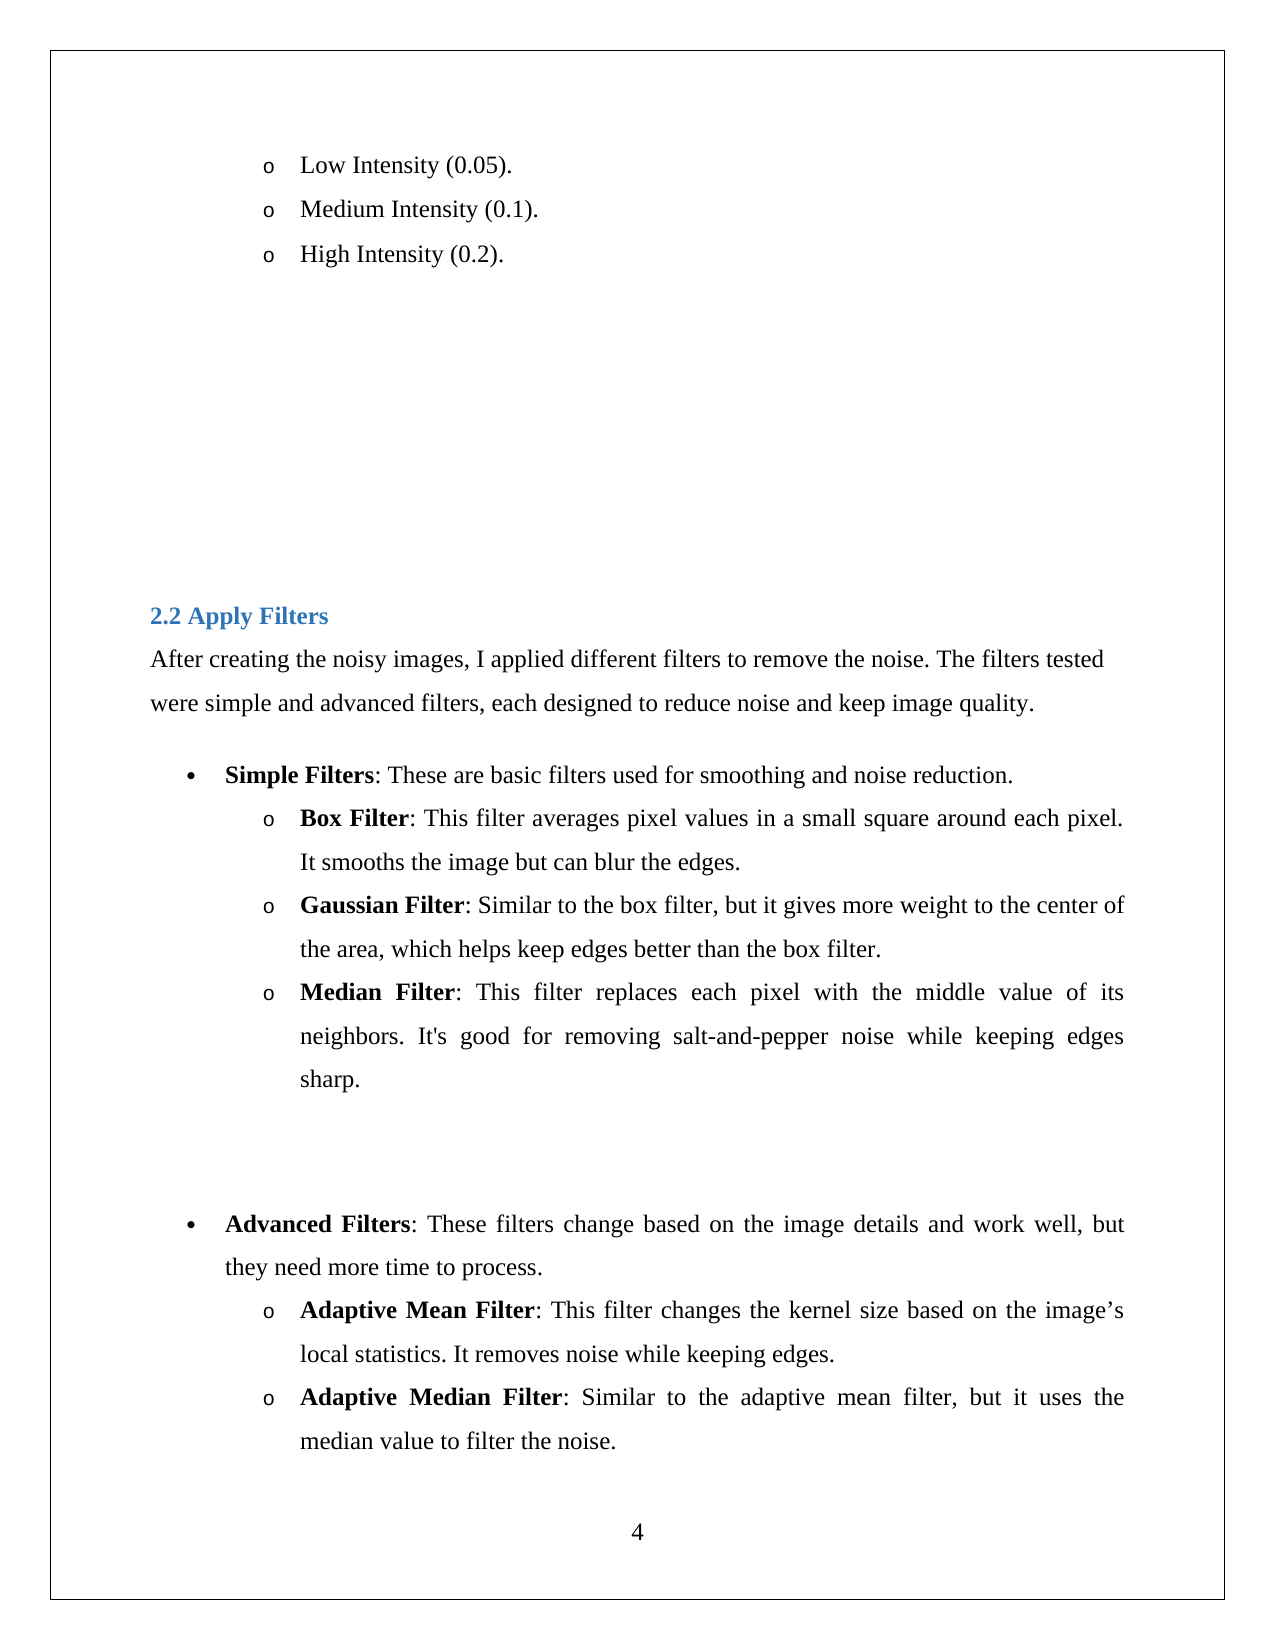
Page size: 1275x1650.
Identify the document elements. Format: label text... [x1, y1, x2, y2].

list Medium Intensity (0.1). [262, 194, 1125, 224]
list Box Filter: This filter averages pixel values in a small square around each pixel. It smooths the image but can blur the edges. [262, 803, 1125, 876]
text 2.2 Apply Filters After creating the noisy images, I applied different filters to remove the noise. The filters tested were simple and advanced filters, each designed to reduce noise and keep image quality. [150, 601, 1125, 716]
list Advanced Filters: These filters change based on the image details and work well, but they need more time to process. [187, 1209, 1125, 1281]
list Adaptive Mean Filter: This filter changes the kernel size based on the image’s local statistics. It removes noise while keeping edges. [262, 1295, 1125, 1368]
list Low Intensity (0.05). [262, 150, 1125, 179]
list Adaptive Median Filter: Similar to the adaptive mean filter, but it uses the median value to filter the noise. [262, 1382, 1125, 1455]
list Gaussian Filter: Similar to the box filter, but it gives more weight to the center of the area, which helps keep edges better than the box filter. [262, 890, 1125, 963]
list High Intensity (0.2). [262, 239, 1125, 268]
list Median Filter: This filter replaces each pixel with the middle value of its neighbors. It's good for removing salt-and-pepper noise while keeping edges sharp. [262, 977, 1125, 1093]
list Simple Filters: These are basic filters used for smoothing and noise reduction. [187, 760, 1125, 789]
